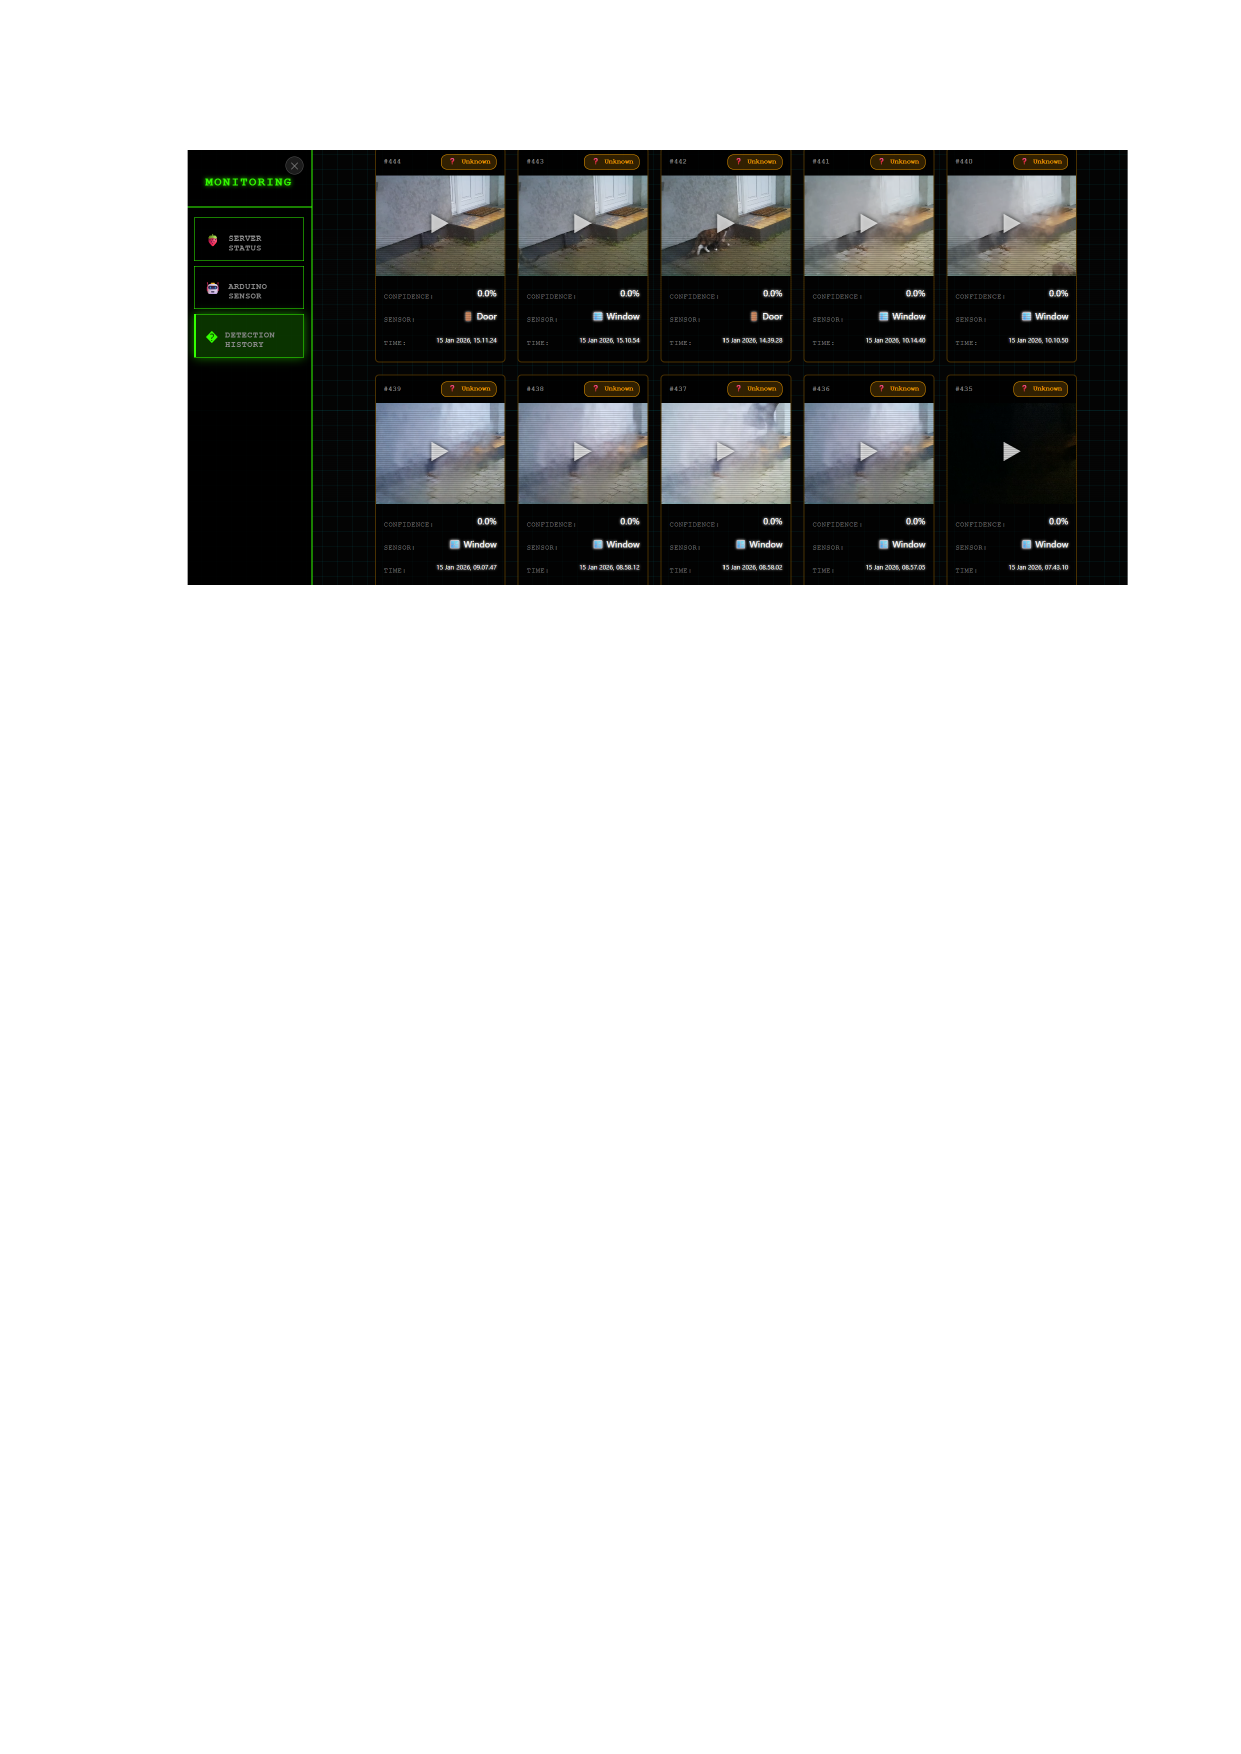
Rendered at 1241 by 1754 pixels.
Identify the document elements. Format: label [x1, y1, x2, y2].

picture [187, 150, 1128, 585]
